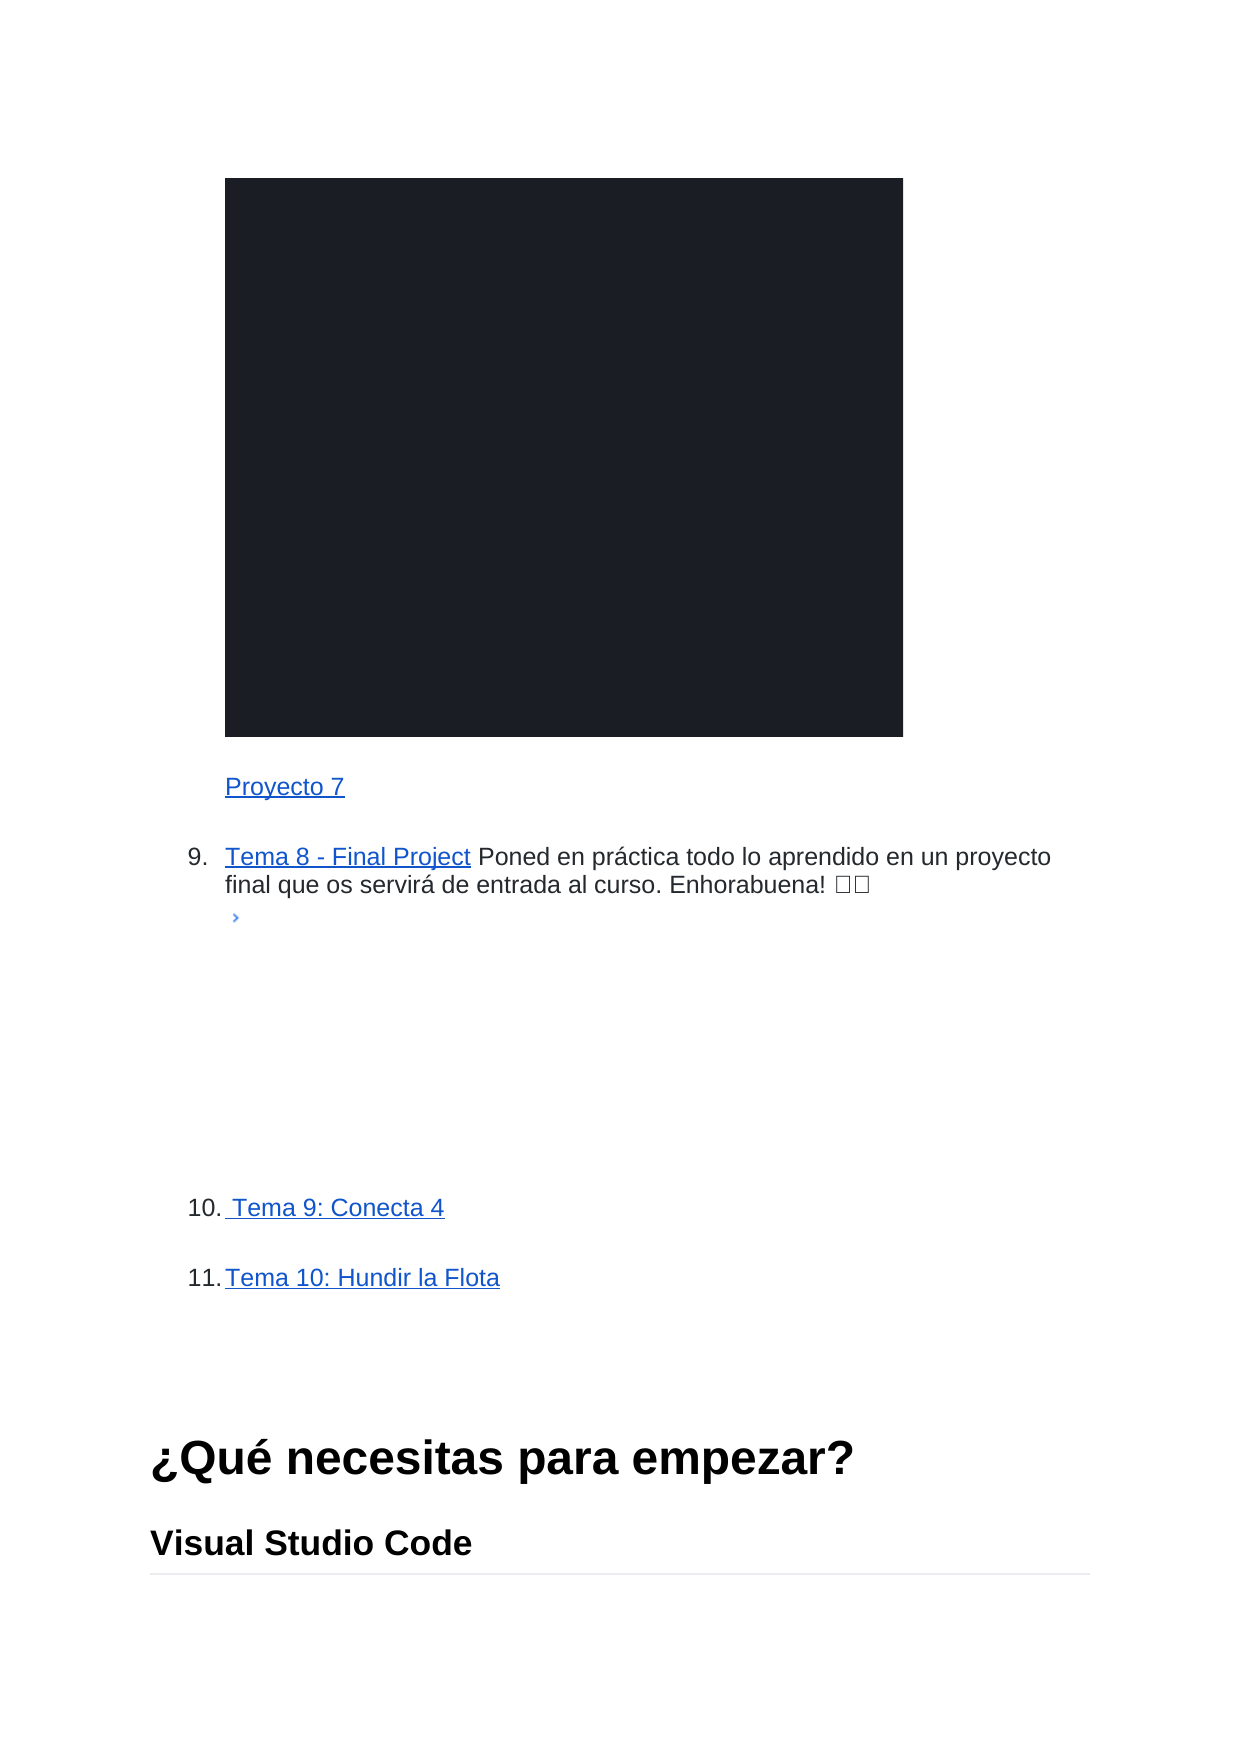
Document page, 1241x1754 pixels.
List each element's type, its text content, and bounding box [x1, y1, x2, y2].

picture [225, 905, 587, 1152]
list Tema 10: Hundir la Flota [187, 1263, 1090, 1292]
picture [225, 178, 904, 737]
text Proyecto 7 [225, 743, 1090, 800]
list Tema 8 - Final Project Poned en práctica todo lo aprendido en un proyecto final que os servirá de entrada al curso. Enhorabuena! 🏃🏻 [187, 842, 1090, 899]
list Tema 9: Conecta 4 [187, 1193, 1090, 1222]
text ¿Qué necesitas para empezar? 👨🏻‍💻👩🏻‍💻 [150, 1429, 1090, 1484]
subtitle Visual Studio Code [150, 1522, 1090, 1573]
